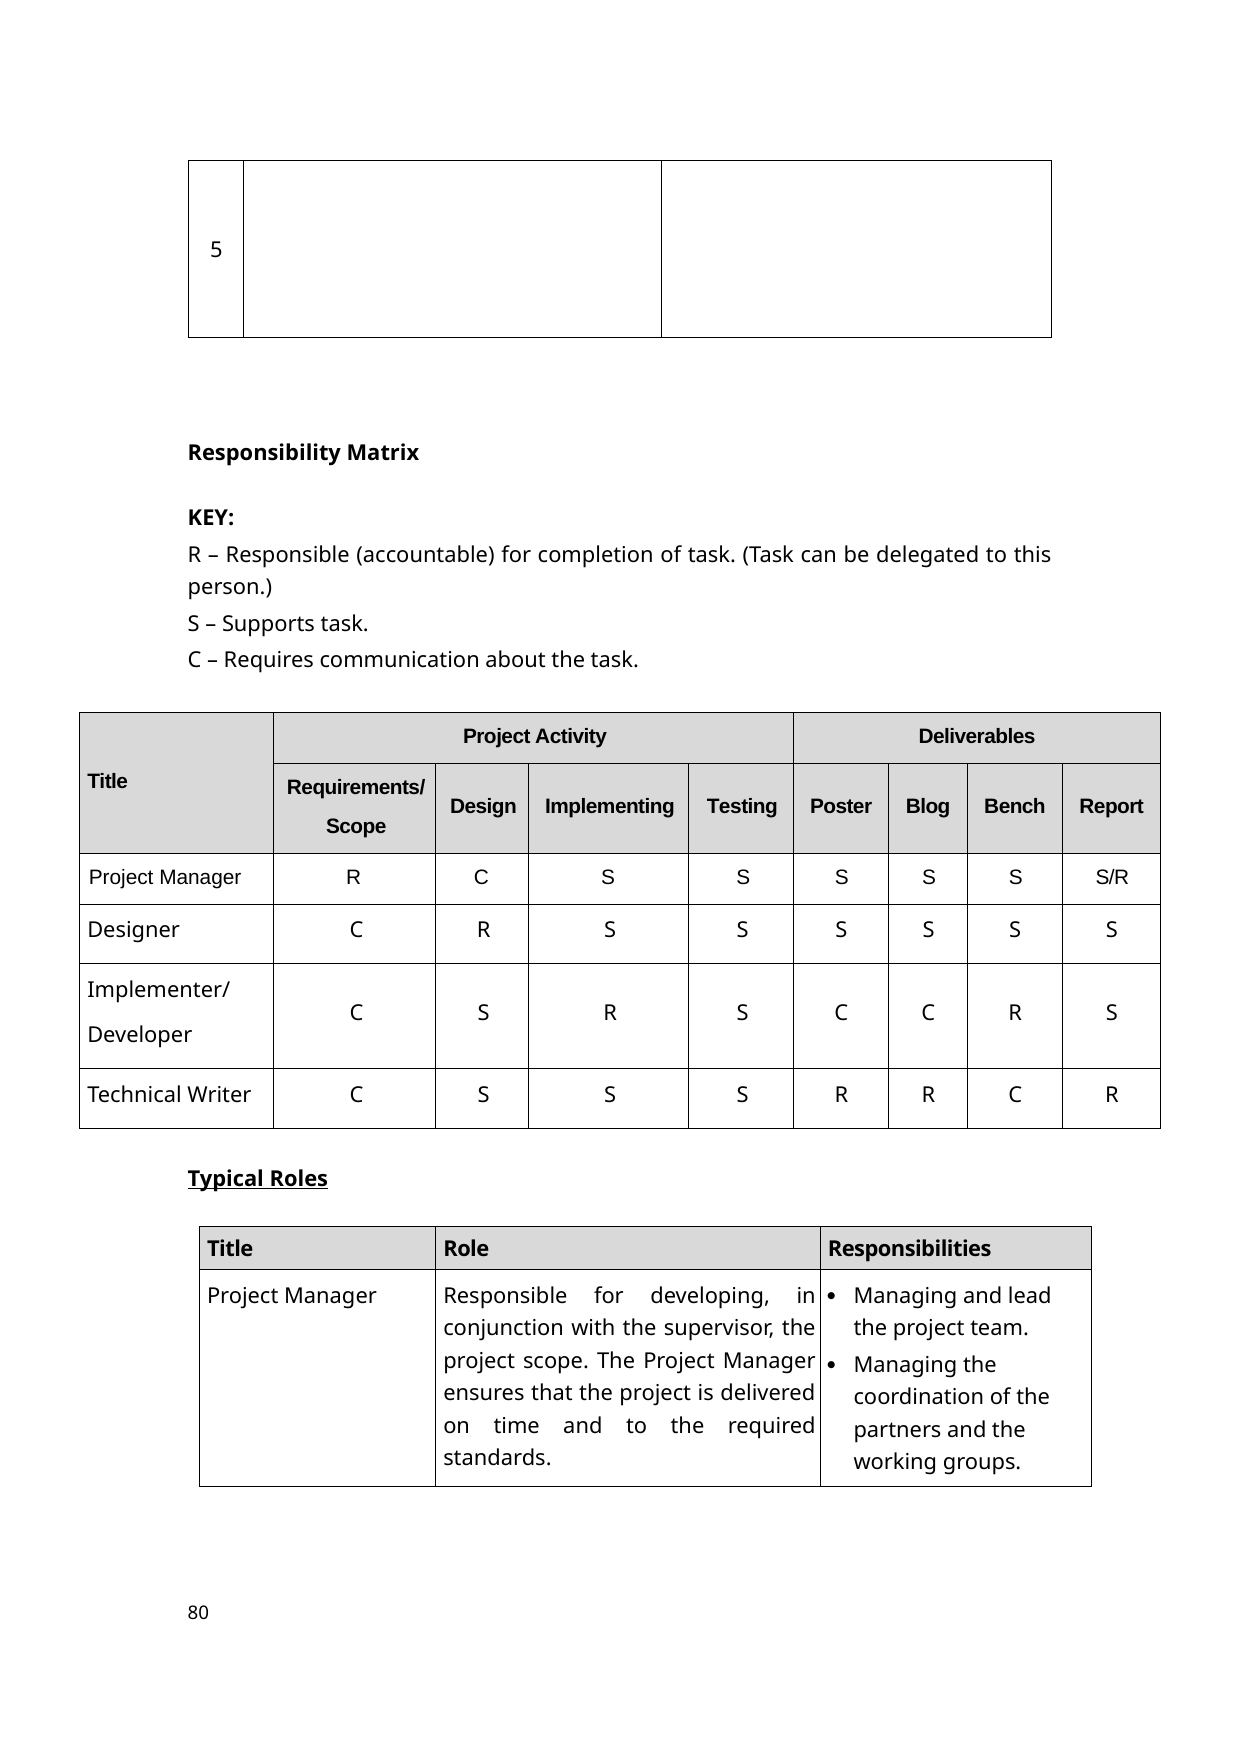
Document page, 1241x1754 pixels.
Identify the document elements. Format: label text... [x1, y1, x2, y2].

table_cell S [436, 964, 528, 1068]
table_cell 5 [189, 161, 243, 337]
table_cell [662, 161, 1051, 337]
table_cell C [889, 964, 967, 1068]
table_cell S [968, 905, 1062, 963]
table_cell [244, 161, 661, 337]
table_cell Report [1063, 764, 1160, 853]
table_header Title [80, 713, 273, 853]
table_cell S [689, 1069, 793, 1128]
table_cell C [794, 964, 888, 1068]
table_header Role [436, 1227, 820, 1269]
table_cell Designer [80, 905, 273, 963]
table_cell S [968, 854, 1062, 903]
table_cell [80, 854, 273, 903]
table_cell C [274, 964, 435, 1068]
table_cell S [889, 905, 967, 963]
table_cell S/R [1063, 854, 1160, 903]
text S – Supports task. [187, 606, 1053, 639]
table_cell Technical Writer [80, 1069, 273, 1128]
table_header Project Activity [274, 713, 793, 763]
table_cell S [529, 1069, 688, 1128]
text C – Requires communication about the task. [187, 643, 1053, 676]
table_cell S [436, 1069, 528, 1128]
table_cell [436, 854, 528, 903]
table_cell R [436, 905, 528, 963]
text KEY: [187, 501, 1053, 533]
table_cell R [1063, 1069, 1160, 1128]
table_cell Bench [968, 764, 1062, 853]
table_cell Testing [689, 764, 793, 853]
table_cell Blog [889, 764, 967, 853]
text Responsibility Matrix [187, 436, 1053, 468]
table_cell Design [436, 764, 528, 853]
table_cell S [794, 854, 888, 903]
table_cell Requirements/ Scope [274, 764, 435, 853]
text Typical Roles [187, 1161, 1053, 1194]
table_cell Implementing [529, 764, 688, 853]
table_cell S [689, 854, 793, 903]
table_cell S [889, 854, 967, 903]
table_cell R [889, 1069, 967, 1128]
table_cell Responsible for developing, in conjunction with the supervisor, the project scope. The Project Manager ensures that the project is delivered on time and to the required standards. [436, 1270, 820, 1486]
table_cell S [689, 905, 793, 963]
table_cell R [968, 964, 1062, 1068]
table_cell Implementer/ Developer [80, 964, 273, 1068]
table_cell C [968, 1069, 1062, 1128]
table_cell C [274, 1069, 435, 1128]
table_header Title [200, 1227, 435, 1269]
table_cell Managing and lead the project team. Managing the coordination of the partners and the working groups. [821, 1270, 1091, 1486]
table_cell S [794, 905, 888, 963]
table_cell S [1063, 905, 1160, 963]
table_header Deliverables [794, 713, 1160, 763]
table_cell S [689, 964, 793, 1068]
table_cell C [274, 905, 435, 963]
table_cell Poster [794, 764, 888, 853]
table_cell R [529, 964, 688, 1068]
text R – Responsible (accountable) for completion of task. (Task can be delegated to this person.) [187, 537, 1053, 602]
table_cell [529, 854, 688, 903]
table_cell [200, 1270, 435, 1486]
table_cell S [529, 905, 688, 963]
table_cell S [1063, 964, 1160, 1068]
table_cell R [794, 1069, 888, 1128]
table_cell [274, 854, 435, 903]
table_header Responsibilities [821, 1227, 1091, 1269]
